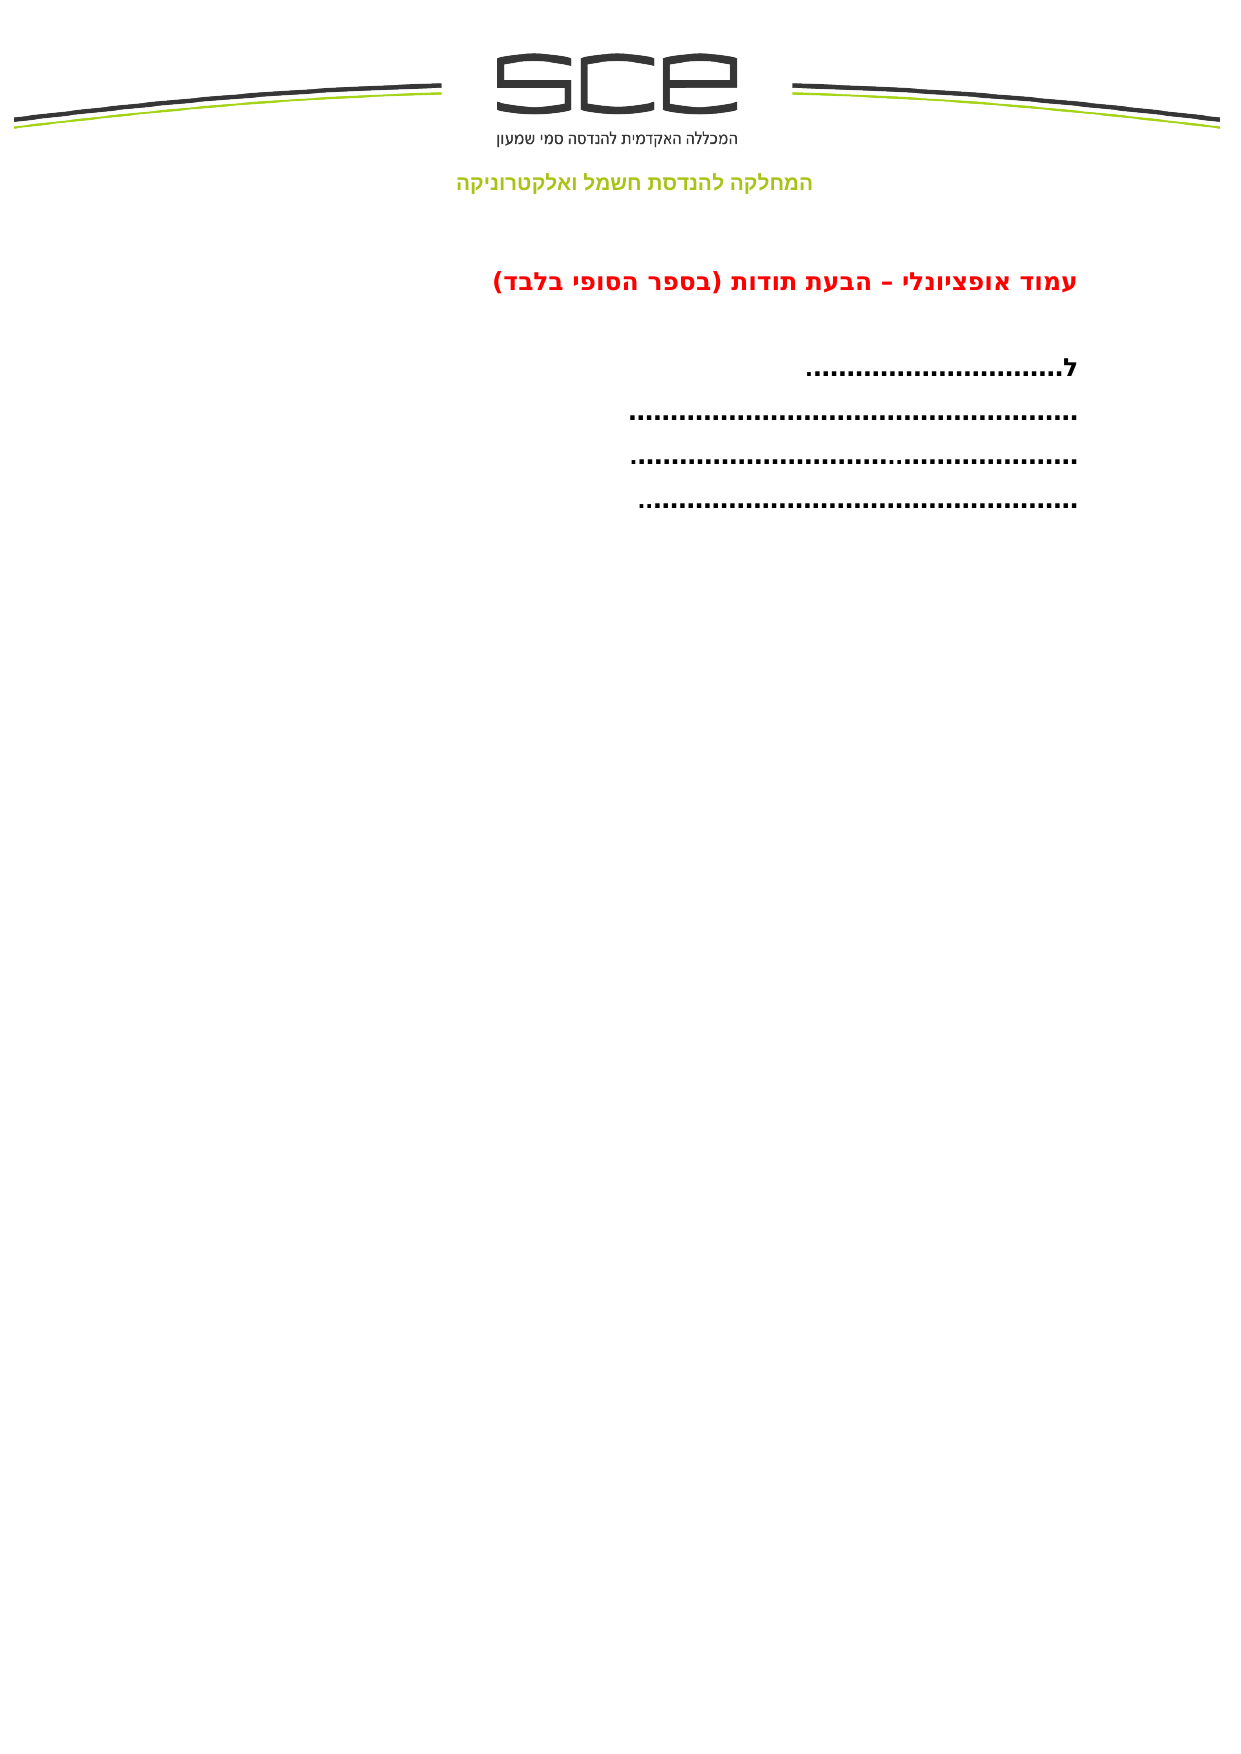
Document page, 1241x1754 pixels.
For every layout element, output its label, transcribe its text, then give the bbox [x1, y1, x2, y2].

picture [14, 0, 1221, 191]
text …………………..…………………………. [141, 441, 1078, 470]
text ל…………………………. [141, 354, 1078, 383]
text ……………………………………………… [141, 397, 1078, 427]
text …………………………………………….. [141, 485, 1078, 514]
text עמוד אופציונלי – הבעת תודות (בספר הסופי בלבד) [141, 267, 1078, 296]
